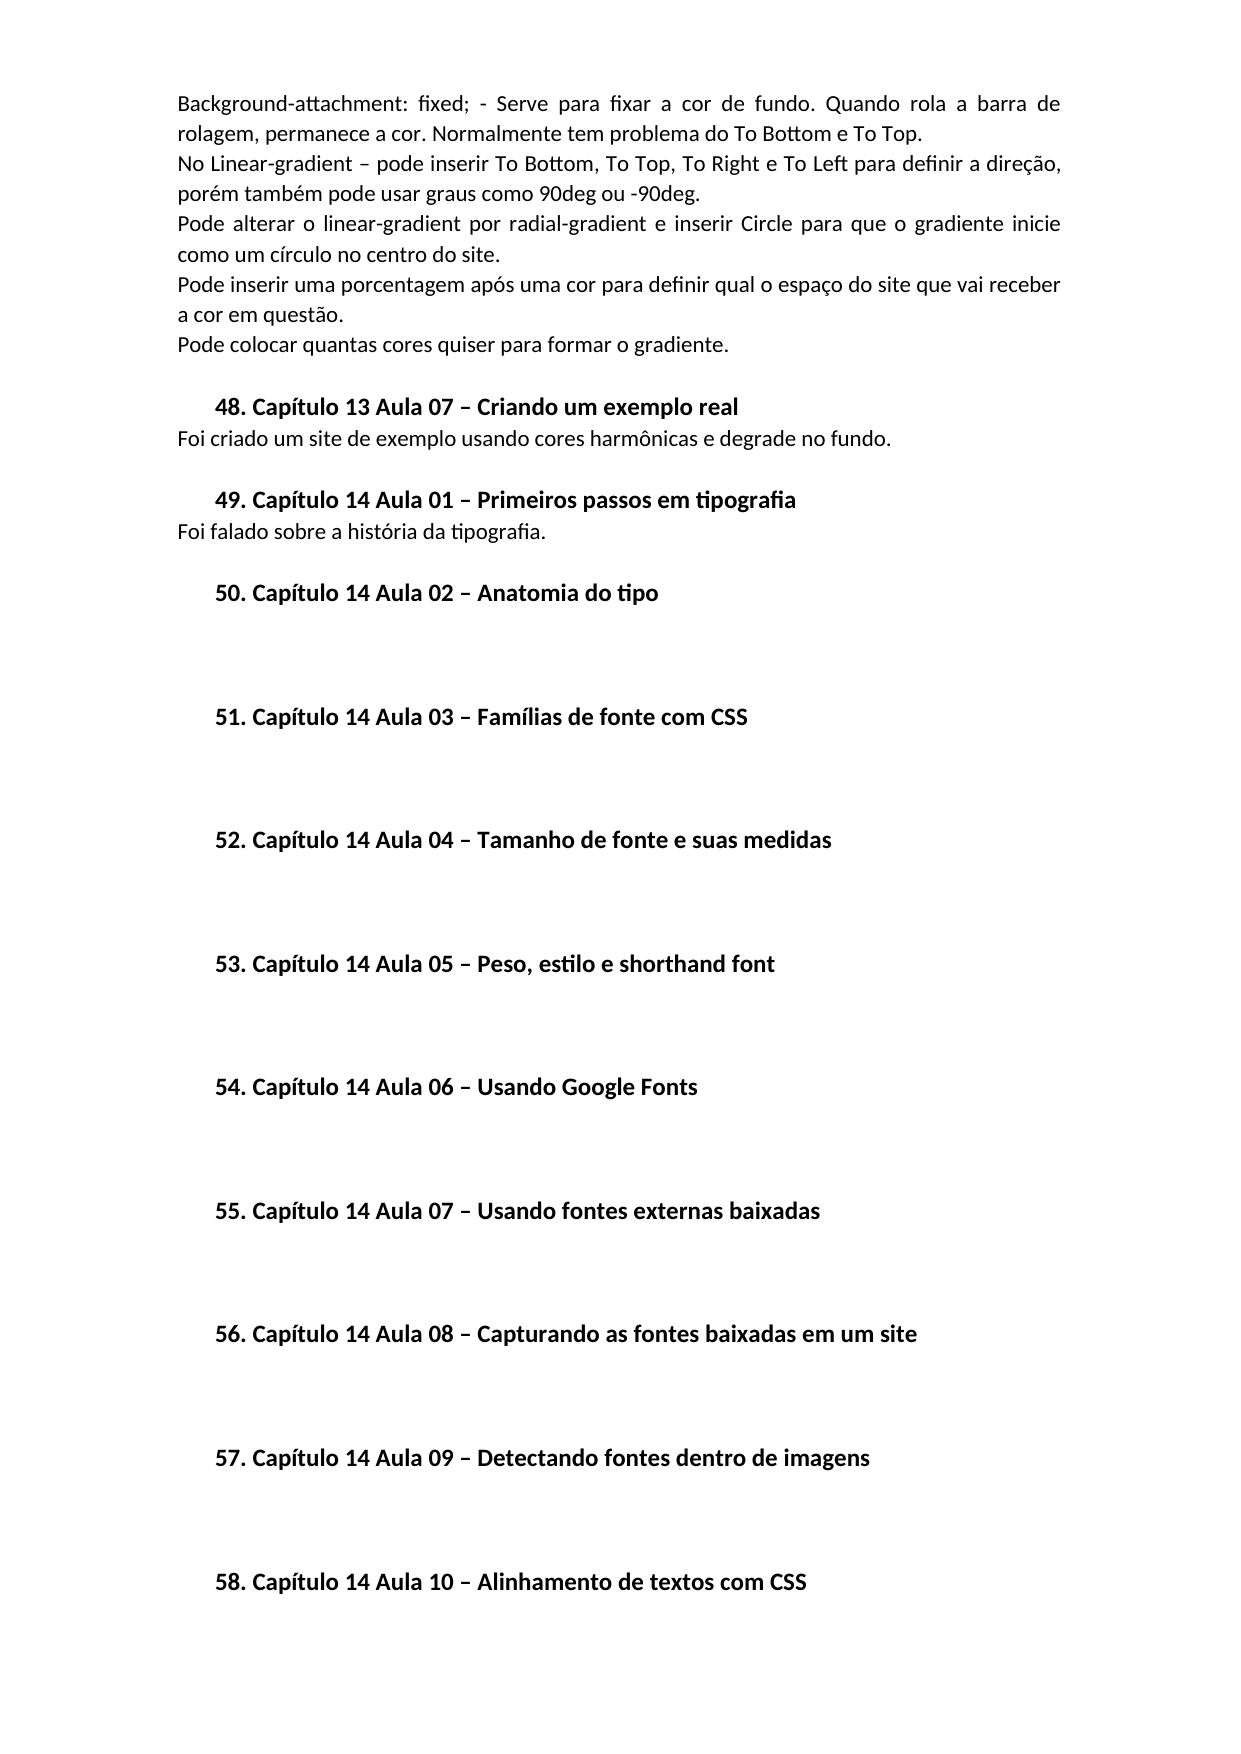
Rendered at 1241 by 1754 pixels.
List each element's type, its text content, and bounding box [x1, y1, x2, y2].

list Capítulo 14 Aula 08 – Capturando as fontes baixadas em um site [215, 1319, 1063, 1349]
text Pode inserir uma porcentagem após uma cor para definir qual o espaço do site que vai receber a cor em questão. [177, 270, 1063, 328]
list Capítulo 14 Aula 09 – Detectando fontes dentro de imagens [215, 1442, 1063, 1473]
list Capítulo 14 Aula 06 – Usando Google Fonts [215, 1072, 1063, 1102]
text Background-attachment: fixed; - Serve para fixar a cor de fundo. Quando rola a barra de rolagem, permanece a cor. Normalmente tem problema do To Bottom e To Top. [177, 89, 1063, 147]
list Capítulo 14 Aula 05 – Peso, estilo e shorthand font [215, 948, 1063, 978]
text Pode colocar quantas cores quiser para formar o gradiente. [177, 330, 1063, 358]
text Foi criado um site de exemplo usando cores harmônicas e degrade no fundo. [177, 424, 1063, 452]
list Capítulo 14 Aula 10 – Alinhamento de textos com CSS [215, 1566, 1063, 1596]
list Capítulo 14 Aula 02 – Anatomia do tipo [215, 577, 1063, 608]
text Pode alterar o linear-gradient por radial-gradient e inserir Circle para que o gradiente inicie como um círculo no centro do site. [177, 209, 1063, 268]
list Capítulo 14 Aula 01 – Primeiros passos em tipografia [215, 484, 1063, 514]
text No Linear-gradient – pode inserir To Bottom, To Top, To Right e To Left para definir a direção, porém também pode usar graus como 90deg ou -90deg. [177, 149, 1063, 207]
list Capítulo 14 Aula 03 – Famílias de fonte com CSS [215, 701, 1063, 731]
text Foi falado sobre a história da tipografia. [177, 517, 1063, 545]
list Capítulo 14 Aula 07 – Usando fontes externas baixadas [215, 1195, 1063, 1226]
list Capítulo 14 Aula 04 – Tamanho de fonte e suas medidas [215, 824, 1063, 855]
list Capítulo 13 Aula 07 – Criando um exemplo real [215, 391, 1063, 421]
